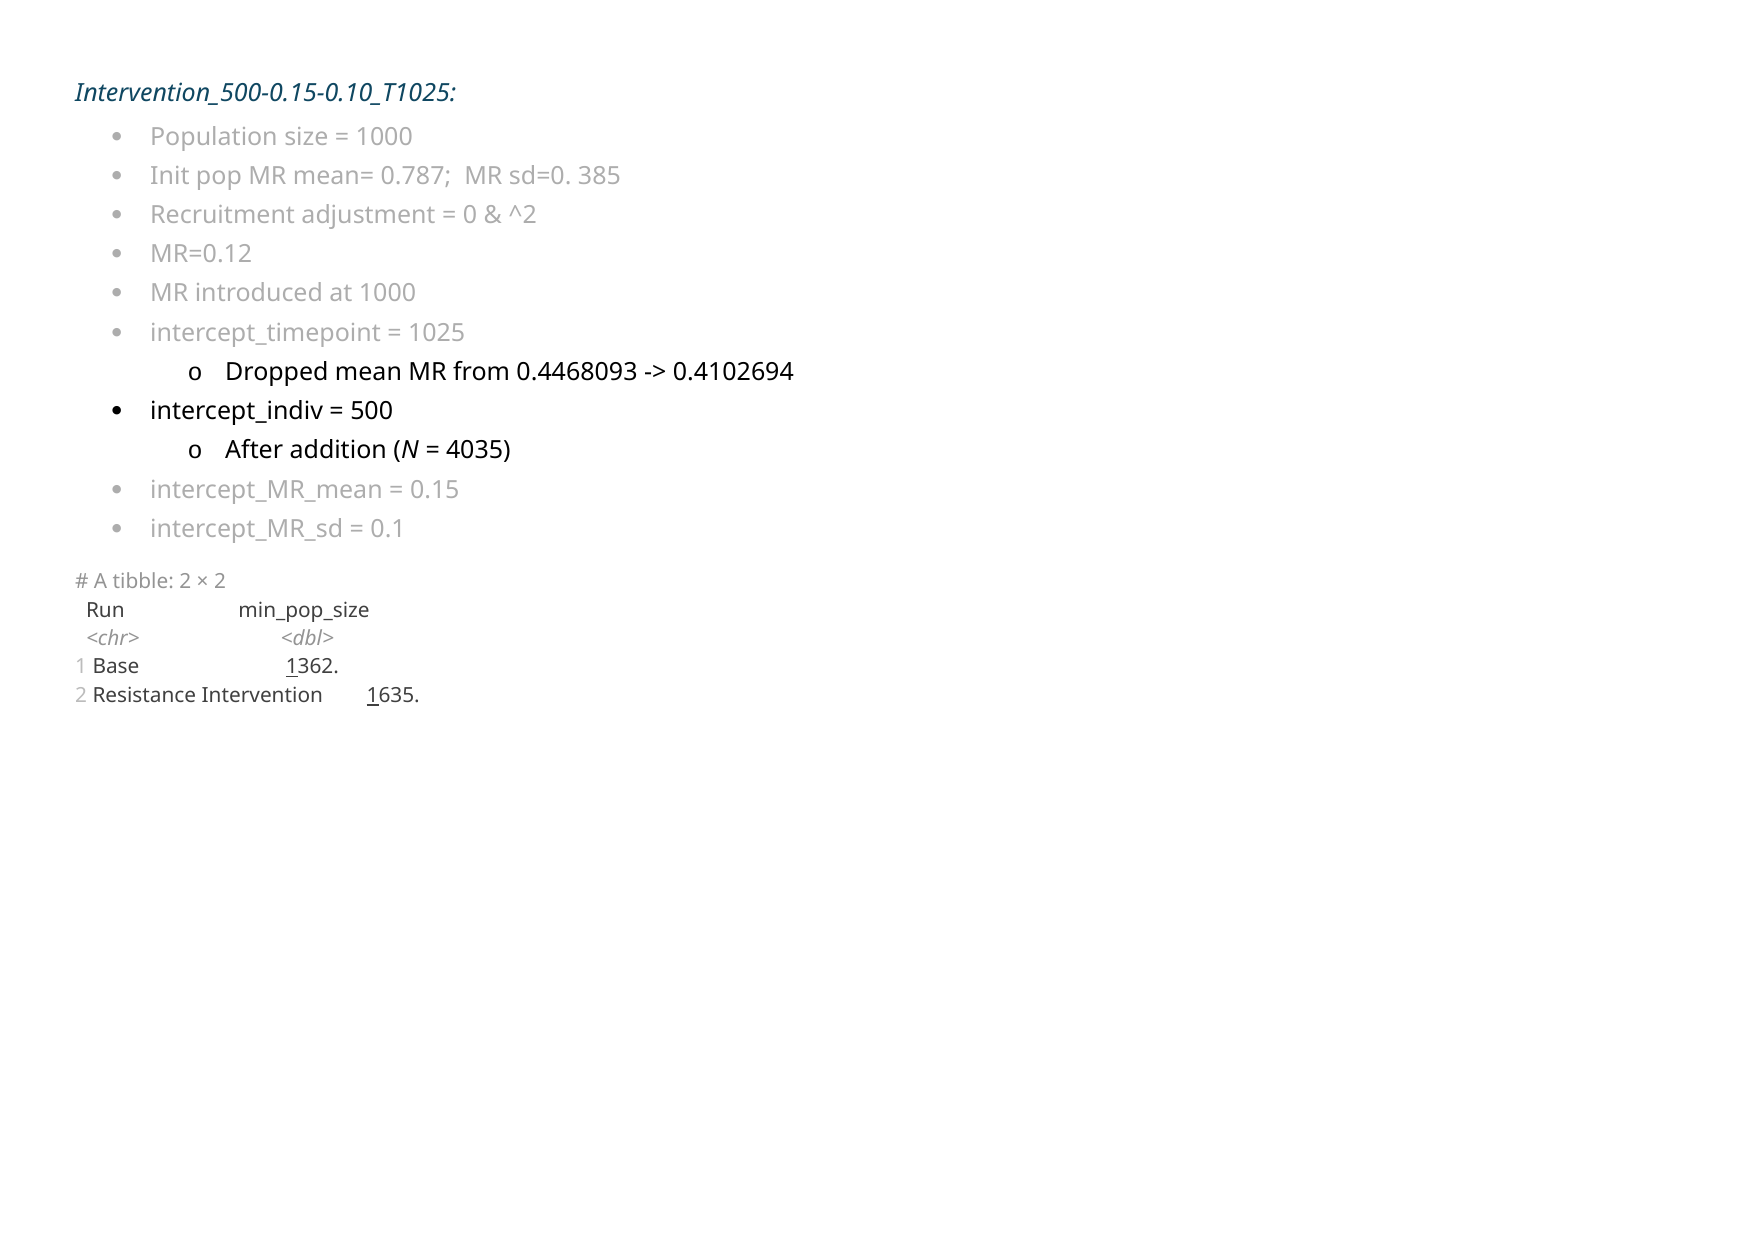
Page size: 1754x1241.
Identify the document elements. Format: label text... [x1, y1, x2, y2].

subtitle Intervention_500-0.15-0.10_T1025: [75, 75, 1679, 109]
list intercept_MR_mean = 0.15 [112, 471, 1679, 505]
list After addition (N = 4035) [187, 432, 1679, 466]
text # A tibble: 2 × 2 [75, 566, 1679, 595]
list intercept_MR_sd = 0.1 [112, 510, 1679, 544]
text 2 Resistance Intervention 1635. [75, 680, 1679, 708]
list Dropped mean MR from 0.4468093 -> 0.4102694 [187, 353, 1679, 388]
list Recruitment adjustment = 0 & ^2 [112, 197, 1679, 231]
text Run min_pop_size [75, 595, 1679, 623]
text <chr> <dbl> [75, 623, 1679, 652]
list intercept_indiv = 500 [112, 393, 1679, 427]
list MR introduced at 1000 [112, 275, 1679, 309]
list MR=0.12 [112, 236, 1679, 270]
list Init pop MR mean= 0.787; MR sd=0. 385 [112, 157, 1679, 192]
list Population size = 1000 [112, 118, 1679, 152]
text 1 Base 1362. [75, 652, 1679, 680]
list intercept_timepoint = 1025 [112, 314, 1679, 348]
